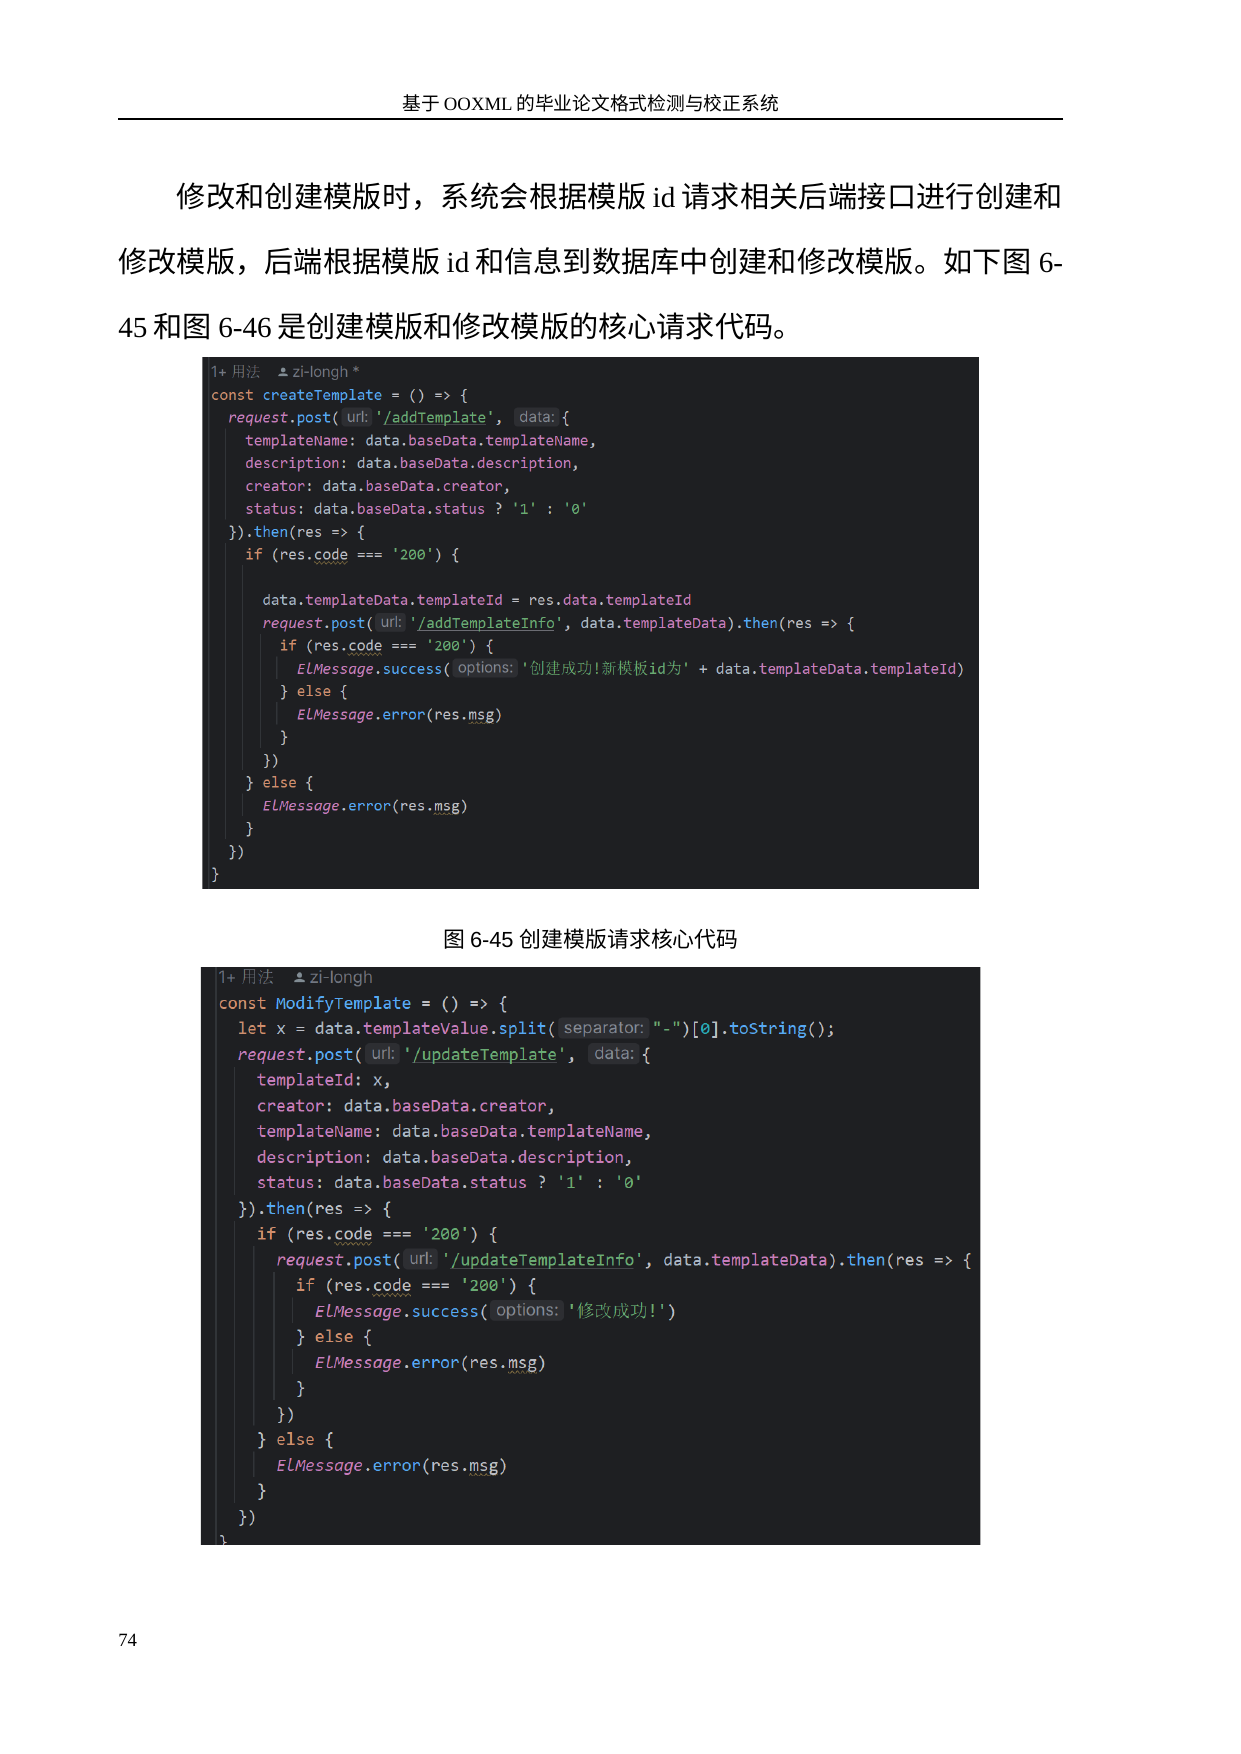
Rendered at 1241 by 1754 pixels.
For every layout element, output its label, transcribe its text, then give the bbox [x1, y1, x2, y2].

picture [200, 967, 981, 1545]
picture [202, 357, 979, 889]
